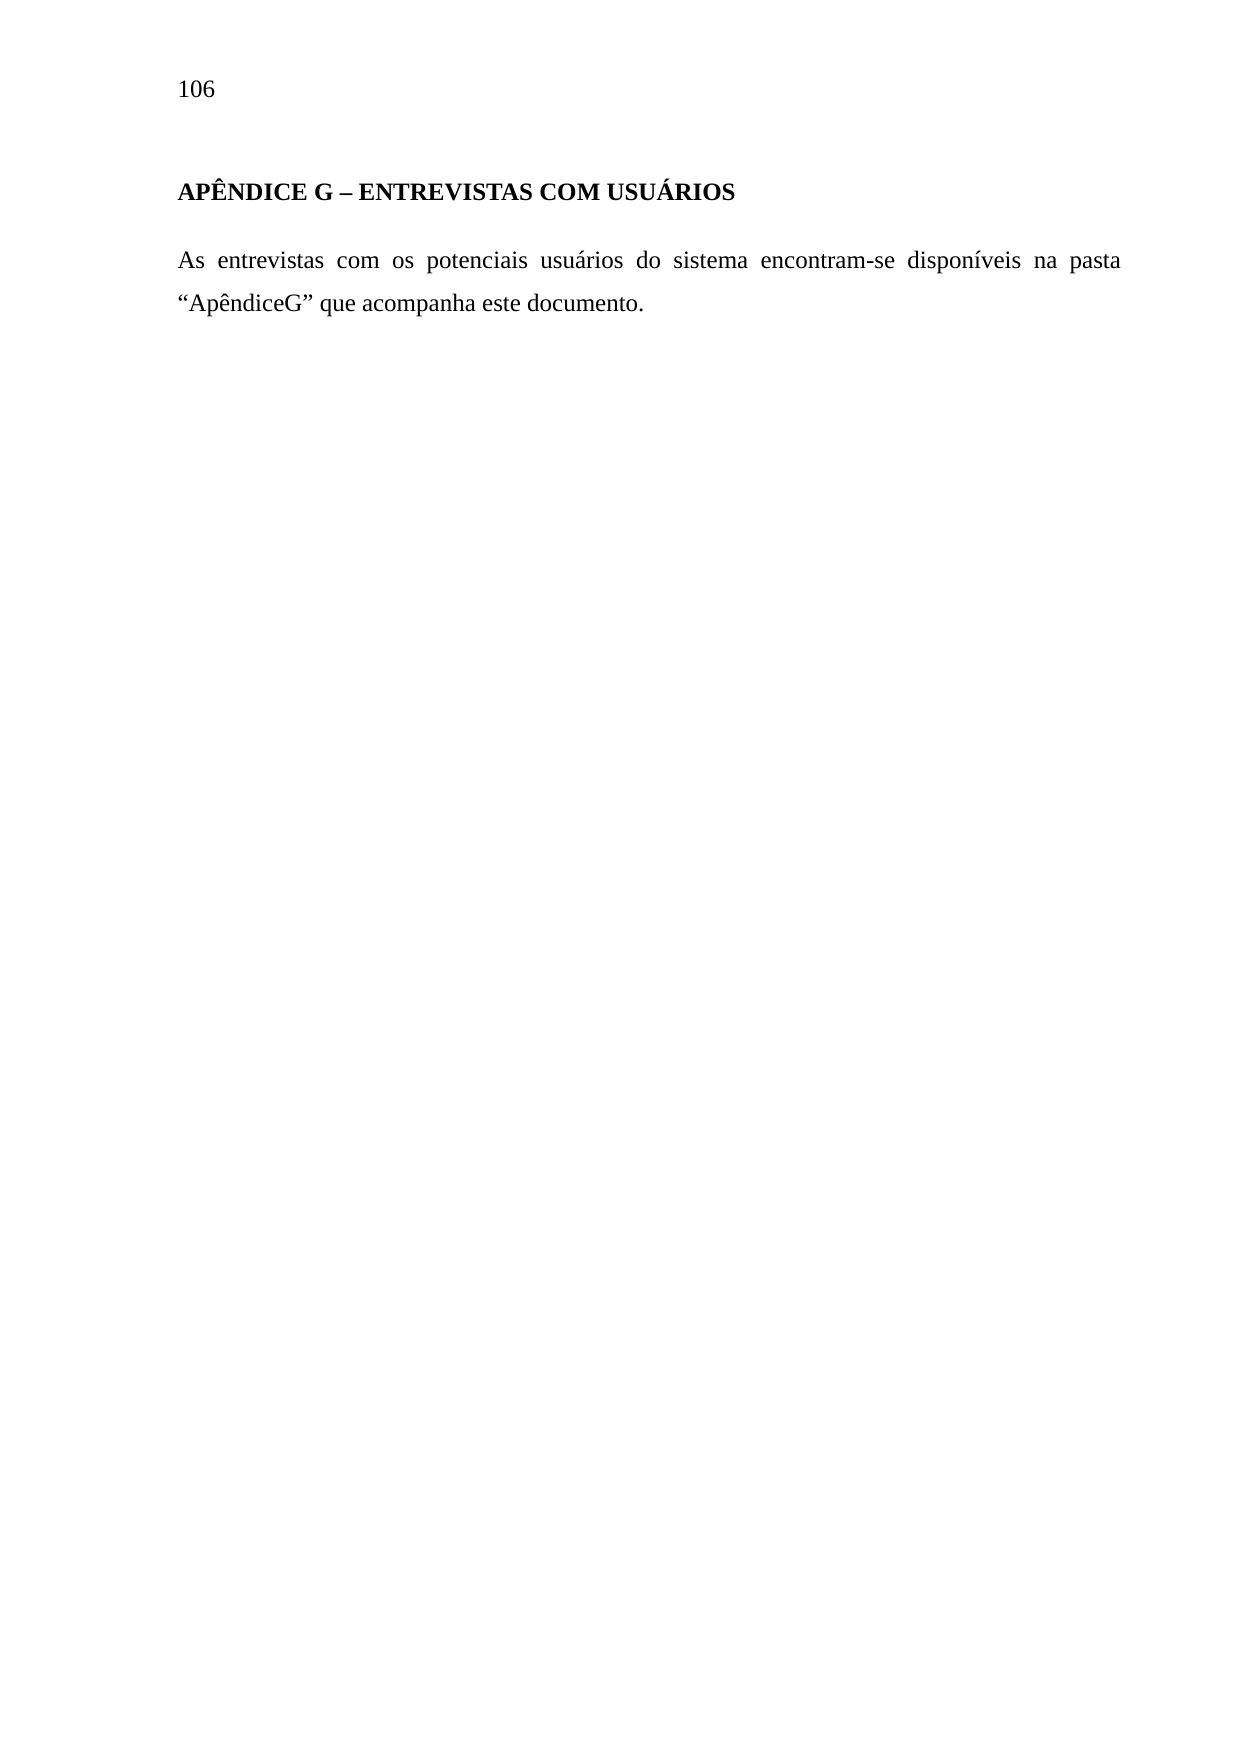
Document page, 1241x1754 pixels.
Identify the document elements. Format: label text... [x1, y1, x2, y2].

subtitle APÊNDICE G – ENTREVISTAS COM USUÁRIOS [177, 177, 1122, 206]
text As entrevistas com os potenciais usuários do sistema encontram-se disponíveis na pasta “ApêndiceG” que acompanha este documento. [177, 245, 1122, 317]
